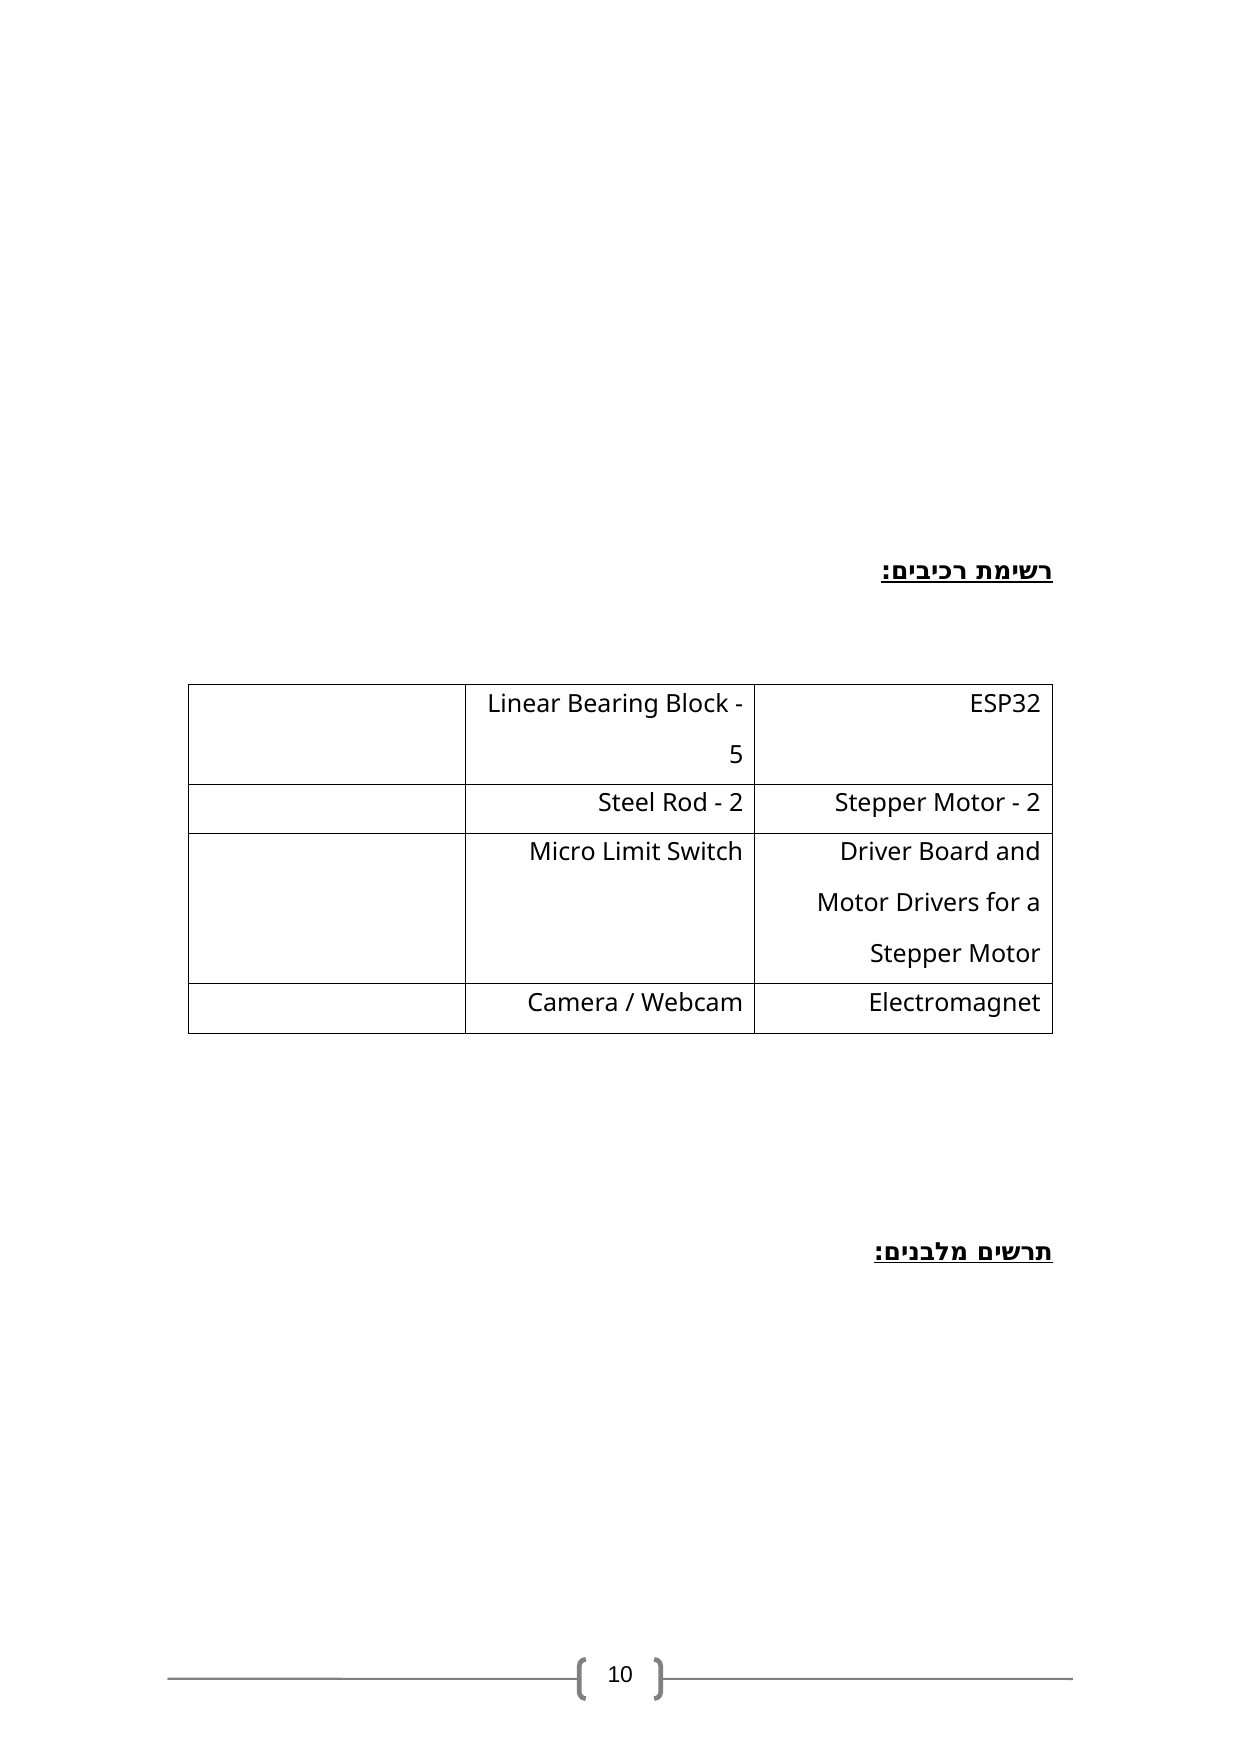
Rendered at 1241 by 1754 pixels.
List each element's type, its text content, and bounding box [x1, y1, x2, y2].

text רשימת רכיבים: [187, 556, 1053, 585]
table_cell Steel Rod - 2 [466, 785, 754, 833]
table_cell Electromagnet [755, 984, 1052, 1033]
table_cell Micro Limit Switch [466, 834, 754, 983]
table_cell [189, 785, 465, 833]
text תרשים מלבנים: [187, 1237, 1053, 1266]
table_header ESP32 [755, 685, 1052, 784]
table_cell Camera / Webcam [466, 984, 754, 1033]
table_cell [189, 984, 465, 1033]
table_cell Driver Board and Motor Drivers for a Stepper Motor [755, 834, 1052, 983]
table_cell Stepper Motor - 2 [755, 785, 1052, 833]
table_header [189, 685, 465, 784]
table_header Linear Bearing Block - 5 [466, 685, 754, 784]
table_cell [189, 834, 465, 983]
